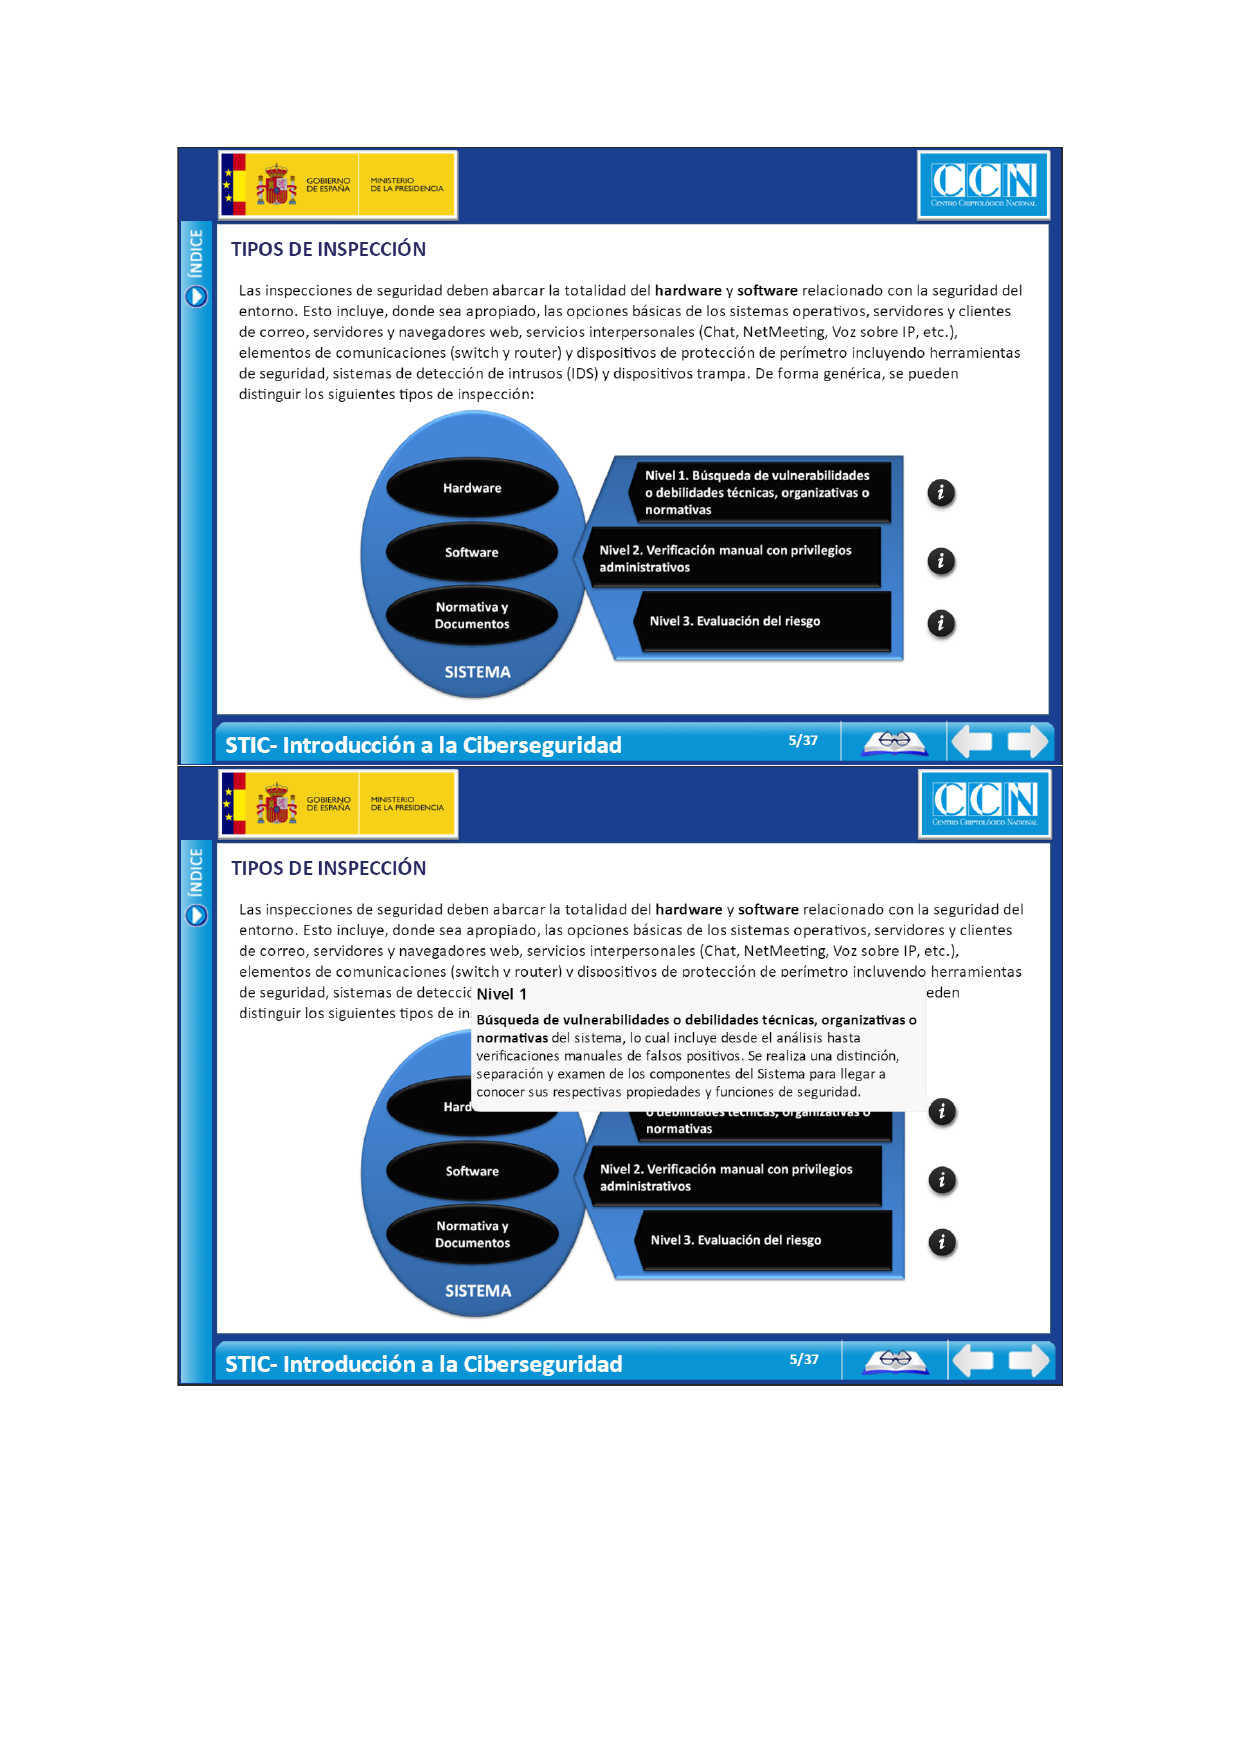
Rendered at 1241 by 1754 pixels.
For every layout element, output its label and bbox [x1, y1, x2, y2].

picture [177, 766, 1063, 1386]
picture [177, 147, 1063, 765]
